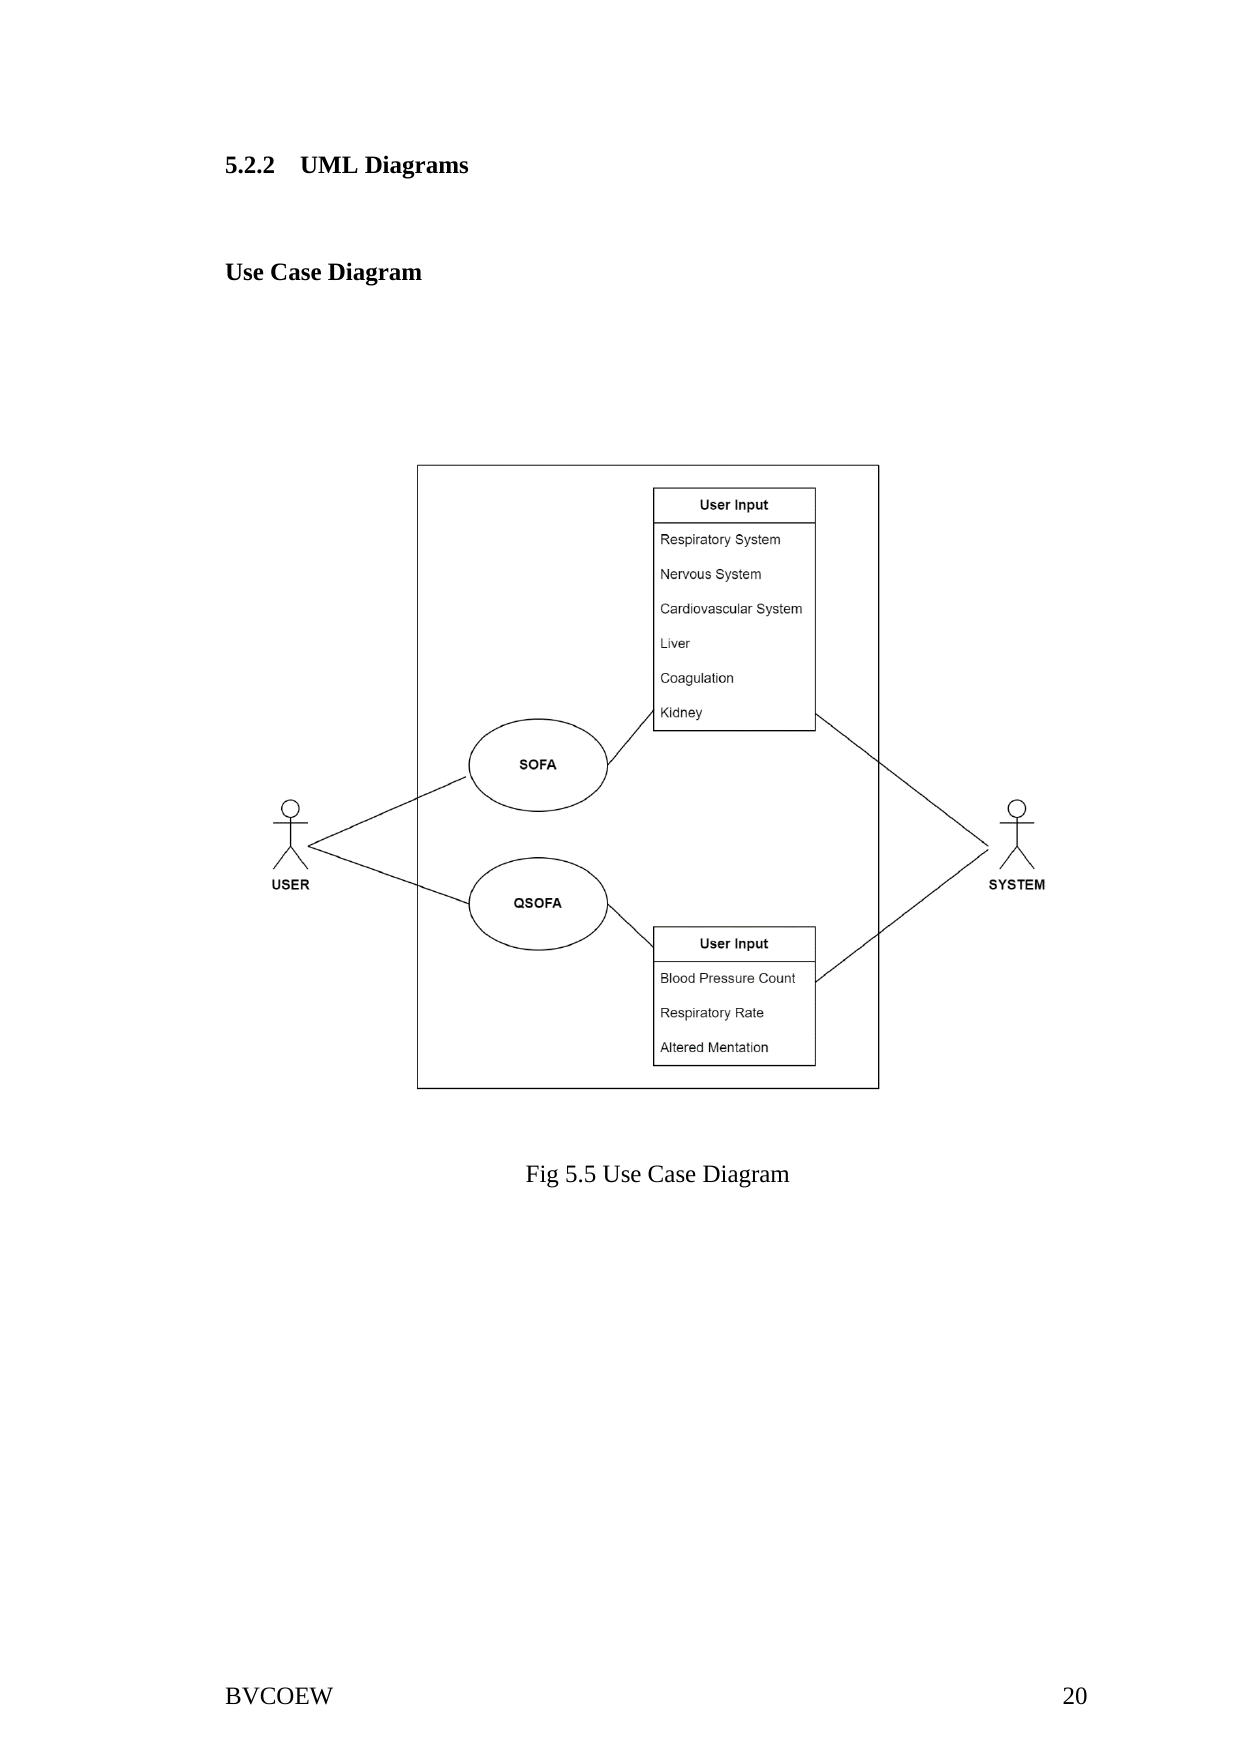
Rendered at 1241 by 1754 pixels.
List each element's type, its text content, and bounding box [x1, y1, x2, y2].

text Use Case Diagram [225, 257, 1090, 286]
picture [225, 418, 1091, 1135]
text Fig 5.5 Use Case Diagram [225, 1159, 1090, 1188]
text 5.2.2 UML Diagrams [225, 150, 1090, 179]
